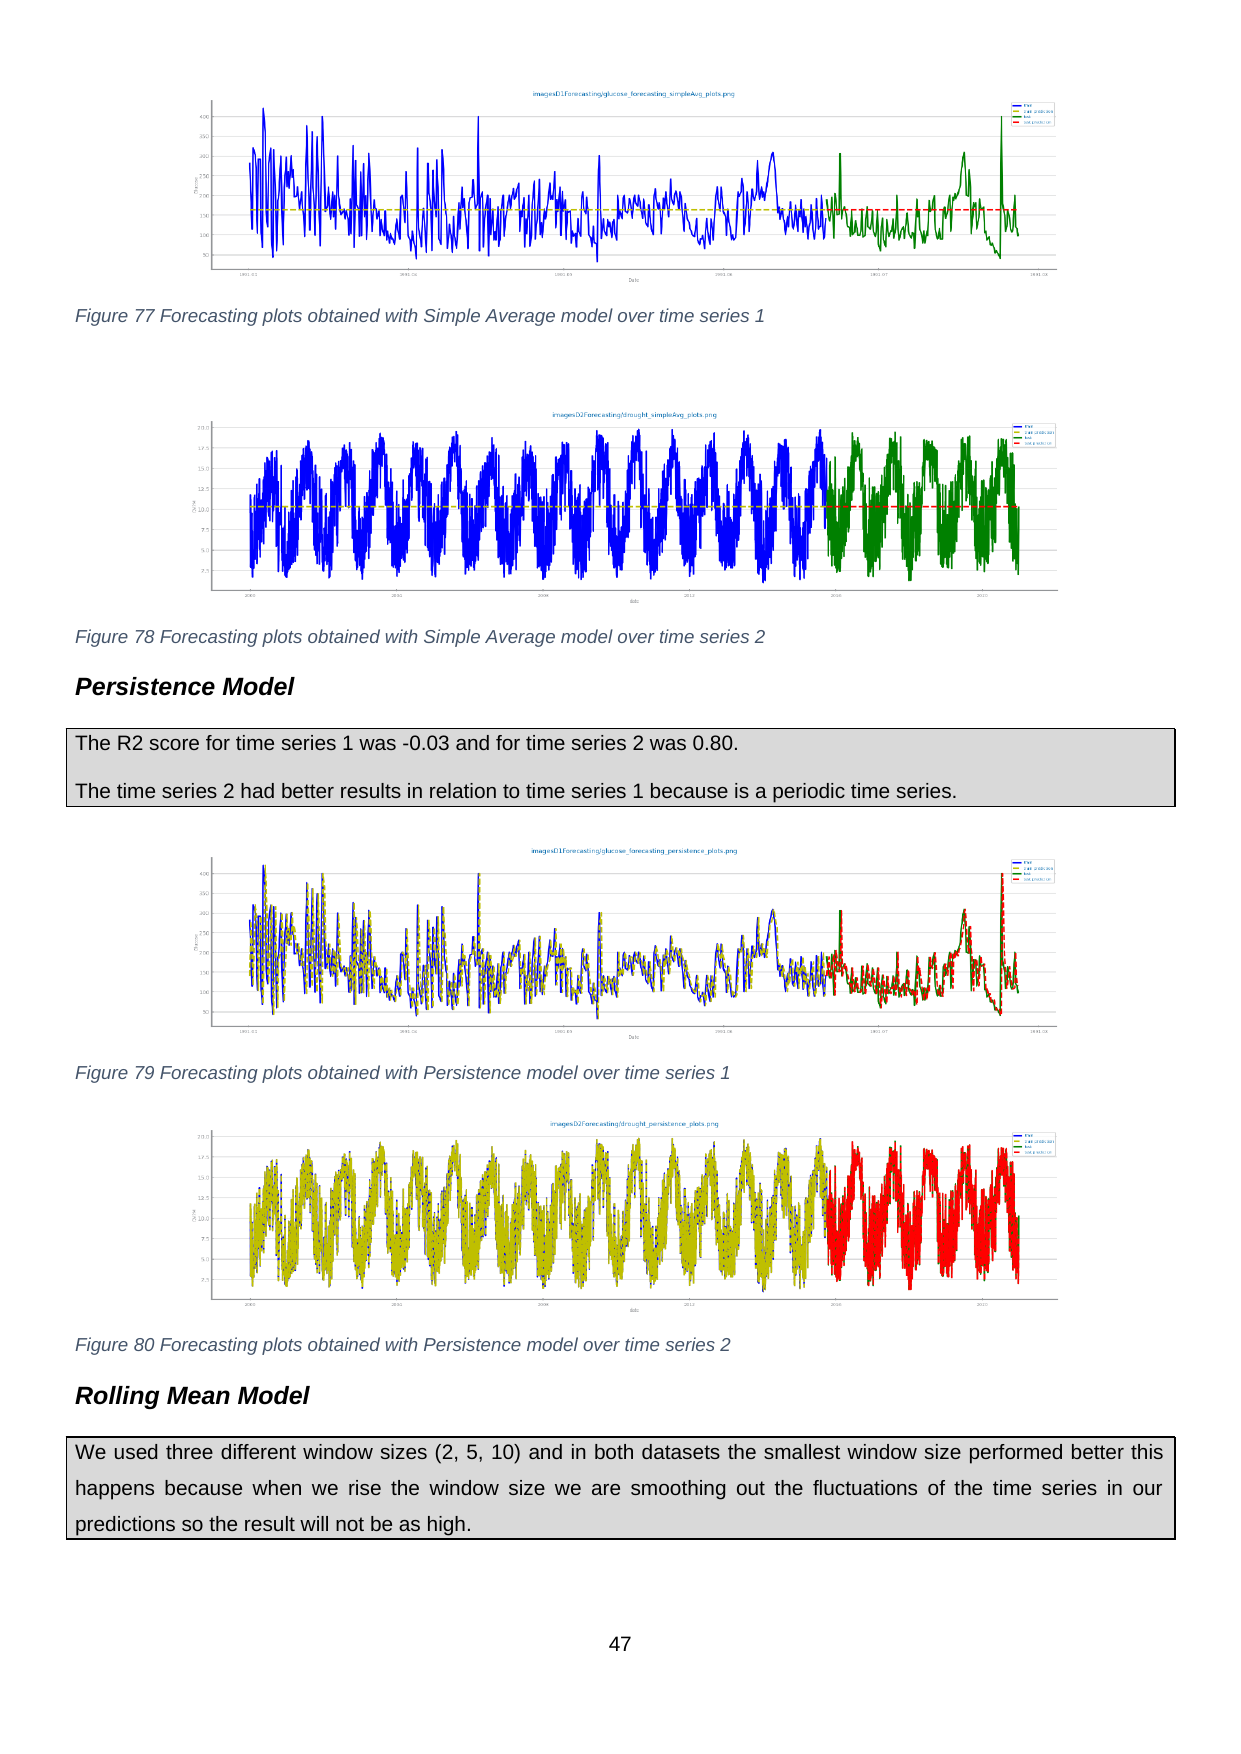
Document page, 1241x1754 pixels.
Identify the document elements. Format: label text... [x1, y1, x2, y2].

picture [75, 832, 1165, 1050]
picture [75, 1104, 1166, 1323]
subtitle Rolling Mean Model [75, 1381, 1165, 1409]
subtitle Persistence Model [75, 672, 1165, 701]
text The time series 2 had better results in relation to time series 1 because is a periodic time series. [67, 776, 1174, 806]
picture [75, 395, 1166, 614]
text We used three different window sizes (2, 5, 10) and in both datasets the smallest window size performed better this happens because when we rise the window size we are smoothing out the fluctuations of the time series in our predictions so the result will not be as high. [67, 1438, 1174, 1538]
picture [75, 75, 1165, 293]
text The R2 score for time series 1 was -0.03 and for time series 2 was 0.80. [67, 729, 1174, 755]
